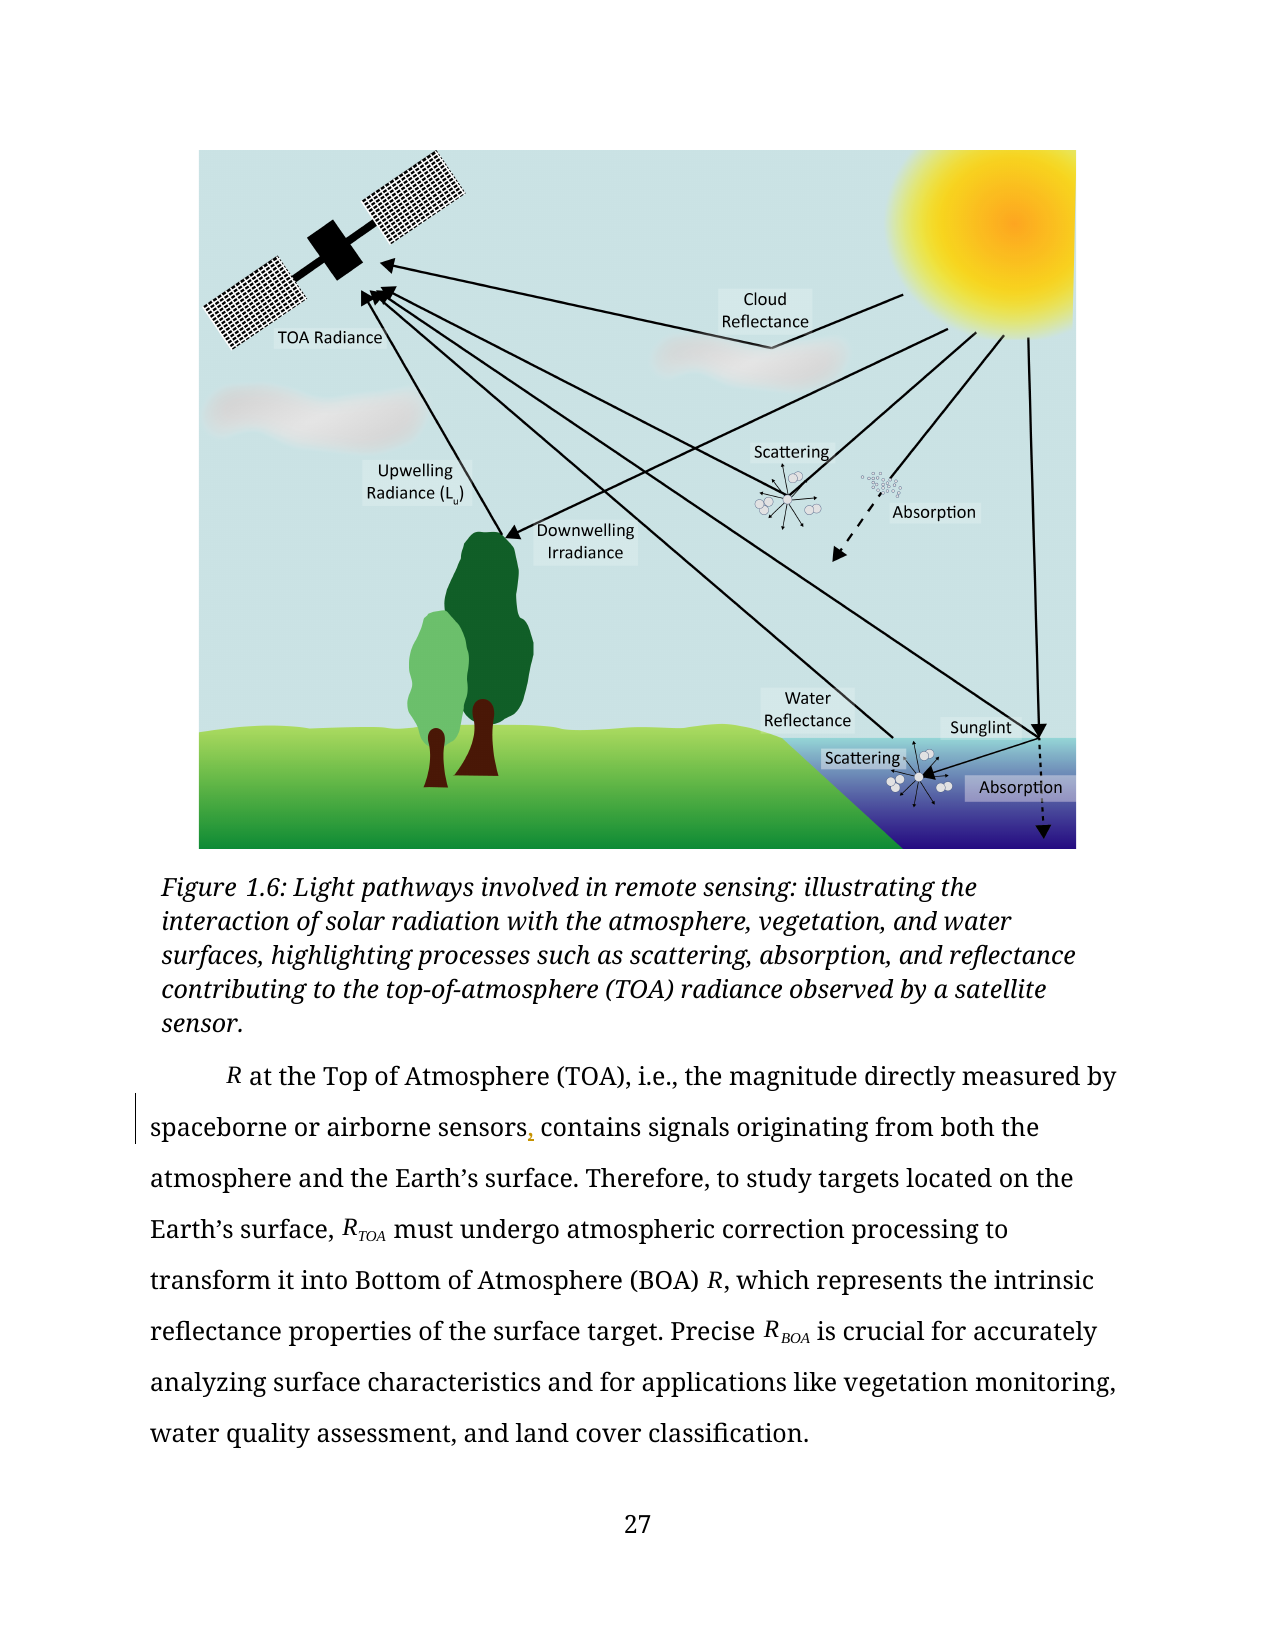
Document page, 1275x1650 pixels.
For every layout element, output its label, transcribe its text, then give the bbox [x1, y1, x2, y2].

table_header Figure 1.6: Light pathways involved in remote sensing: illustrating the interaction of solar radiation with the atmosphere, vegetation, and water surfaces, highlighting processes such as scattering, absorption, and reflectance contributing to the top-of-atmosphere (TOA) radiance observed by a satellite sensor. [150, 150, 1125, 1053]
text at the Top of Atmosphere (TOA), i.e., the magnitude directly measured by spaceborne or airborne sensors contains signals originating from both the atmosphere and the Earth’s surface. Therefore, to study targets located on the Earth’s surface, must undergo atmospheric correction processing to transform it into Bottom of Atmosphere (BOA) , which represents the intrinsic reflectance properties of the surface target. Precise is crucial for accurately analyzing surface characteristics and for applications like vegetation monitoring, water quality assessment, and land cover classification. [150, 1059, 1125, 1450]
picture [198, 150, 1077, 849]
